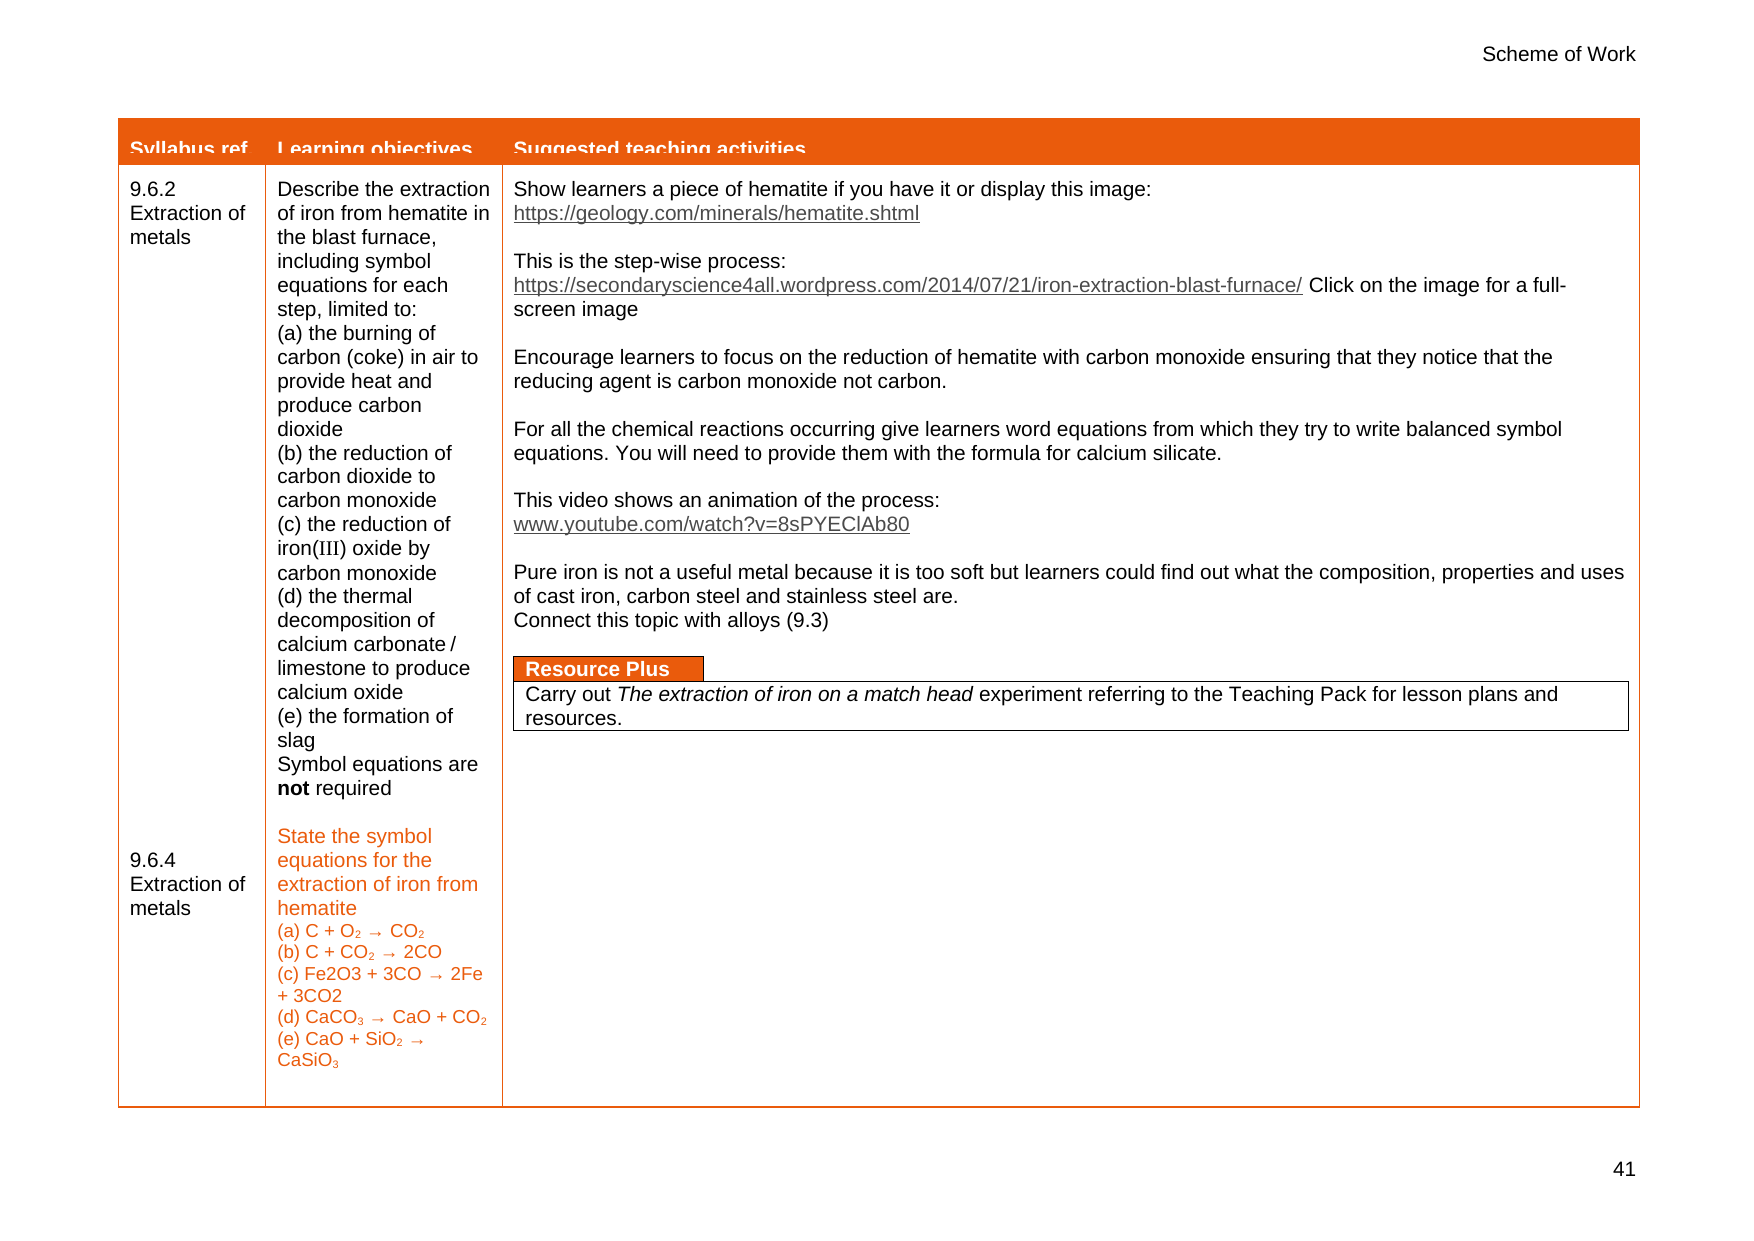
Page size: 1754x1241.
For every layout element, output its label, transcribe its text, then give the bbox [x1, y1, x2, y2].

table_header Syllabus ref. [119, 119, 265, 164]
table_header Suggested teaching activities [503, 119, 1639, 164]
table_cell Describe the extraction of iron from hematite in the blast furnace, including symbol equations for each step, limited to: (a) the burning of carbon (coke) in air to provide heat and produce carbon dioxide (b) the reduction of carbon dioxide to carbon monoxide (c) the reduction of iron(III) oxide by carbon monoxide (d) the thermal decomposition of calcium carbonate / limestone to produce calcium oxide (e) the formation of slag Symbol equations are not required State the symbol equations for the extraction of iron from hematite (a) C + O2 → CO2 (b) C + CO2 → 2CO (c) Fe2O3 + 3CO → 2Fe + 3CO2 (d) CaCO3 → CaO + CO2 (e) CaO + SiO2 → CaSiO3 [266, 165, 502, 1106]
table_cell Show learners a piece of hematite if you have it or display this image: https://geology.com/minerals/hematite.shtml This is the step-wise process: https://secondaryscience4all.wordpress.com/2014/07/21/iron-extraction-blast-furnace/ Click on the image for a full-screen image Encourage learners to focus on the reduction of hematite with carbon monoxide ensuring that they notice that the reducing agent is carbon monoxide not carbon. For all the chemical reactions occurring give learners word equations from which they try to write balanced symbol equations. You will need to provide them with the formula for calcium silicate. This video shows an animation of the process: www.youtube.com/watch?v=8sPYEClAb80 Pure iron is not a useful metal because it is too soft but learners could find out what the composition, properties and uses of cast iron, carbon steel and stainless steel are. Connect this topic with alloys (9.3) [503, 165, 1639, 1106]
table_header Learning objectives [266, 119, 502, 164]
table_cell 9.6.2 Extraction of metals 9.6.4 Extraction of metals [119, 165, 265, 1106]
